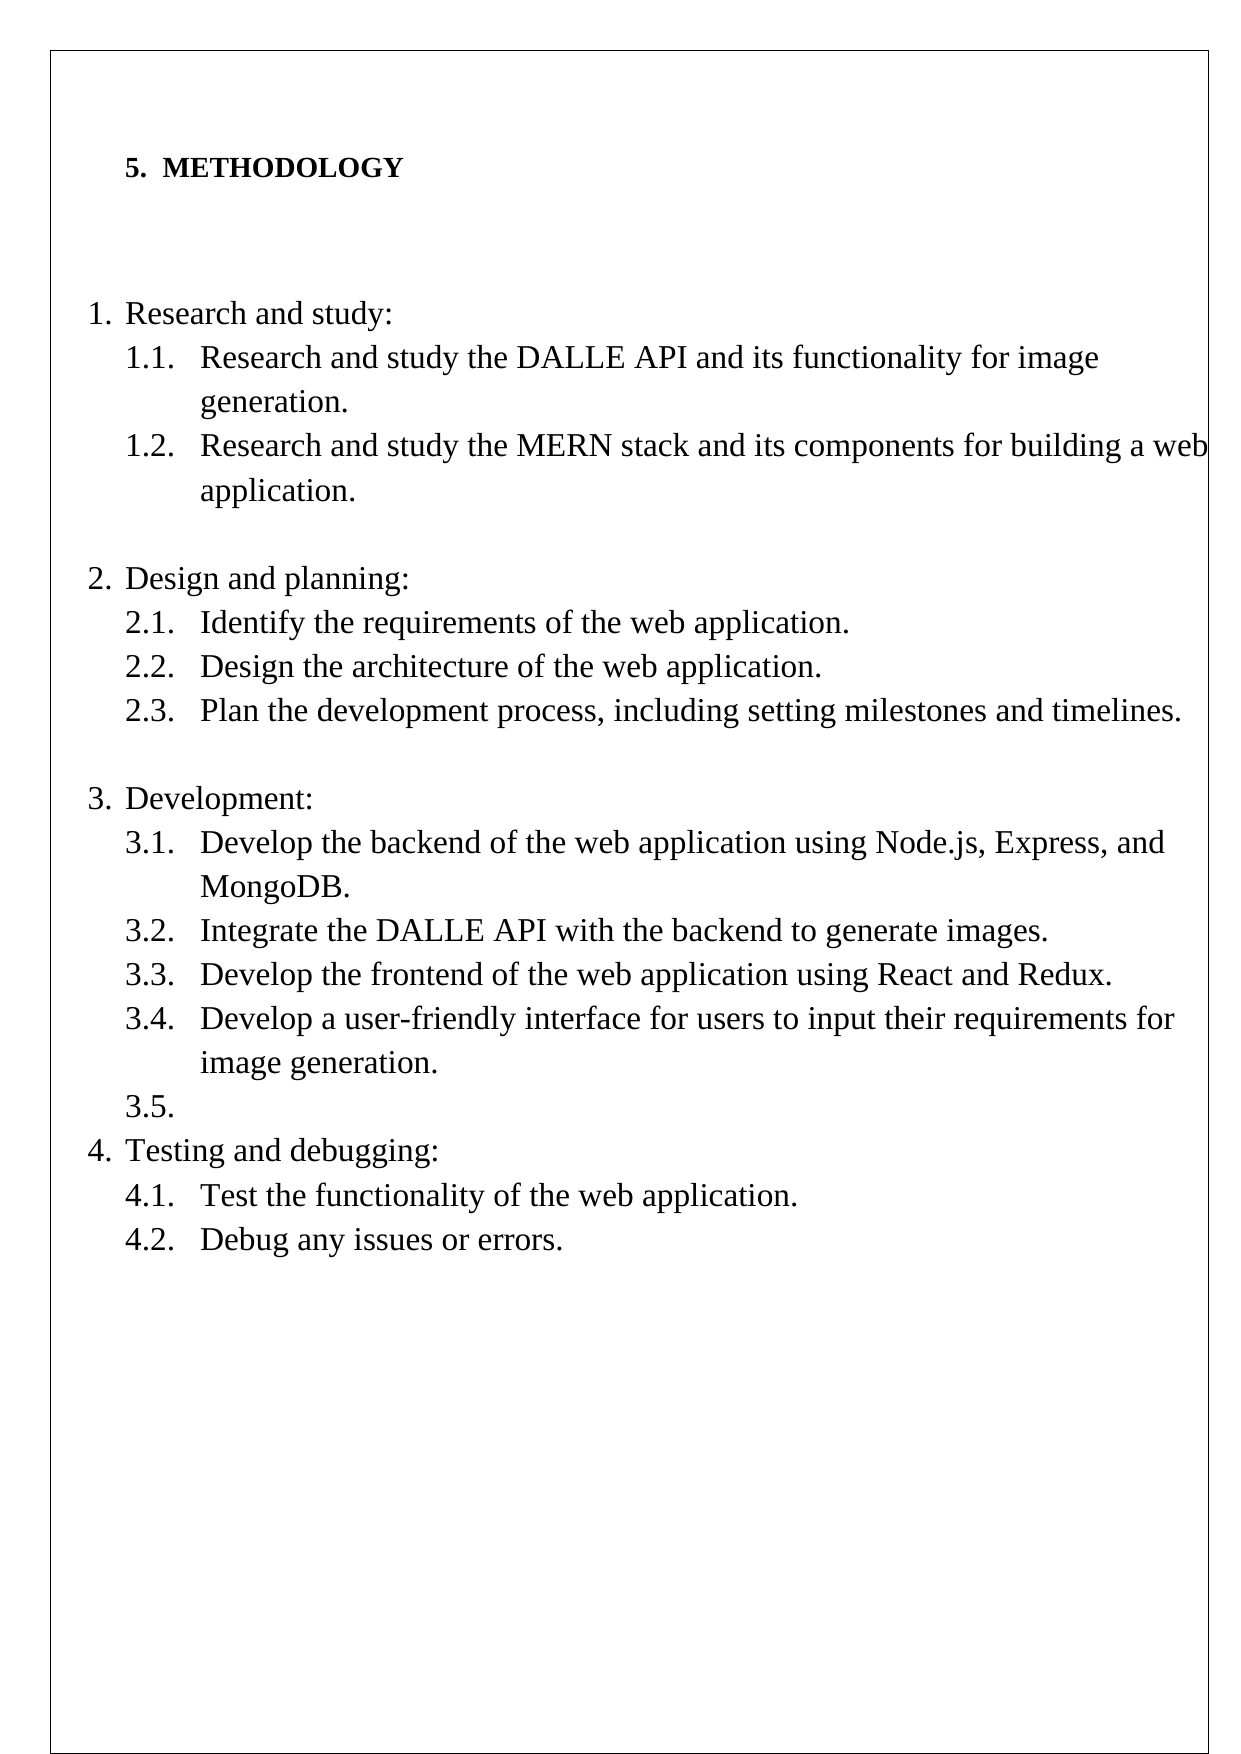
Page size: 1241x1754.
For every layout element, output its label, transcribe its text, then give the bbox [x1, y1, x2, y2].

list Develop the frontend of the web application using React and Redux. [125, 954, 1208, 993]
list Develop the backend of the web application using Node.js, Express, and MongoDB. [125, 822, 1208, 905]
list Development: [87, 778, 1208, 817]
list Identify the requirements of the web application. [125, 602, 1208, 640]
list Design and planning: [87, 558, 1208, 596]
list METHODOLOGY [125, 150, 1208, 183]
list Testing and debugging: [87, 1131, 1208, 1169]
list Research and study: [87, 293, 1208, 332]
list Plan the development process, including setting milestones and timelines. [125, 690, 1208, 728]
list Test the functionality of the web application. [125, 1175, 1208, 1213]
list Debug any issues or errors. [125, 1219, 1208, 1257]
list Integrate the DALLE API with the backend to generate images. [125, 910, 1208, 949]
list Research and study the DALLE API and its functionality for image generation. [125, 338, 1208, 420]
list Research and study the MERN stack and its components for building a web application. [125, 426, 1208, 508]
list Design the architecture of the web application. [125, 646, 1208, 684]
list Develop a user-friendly interface for users to input their requirements for image generation. [125, 998, 1208, 1081]
